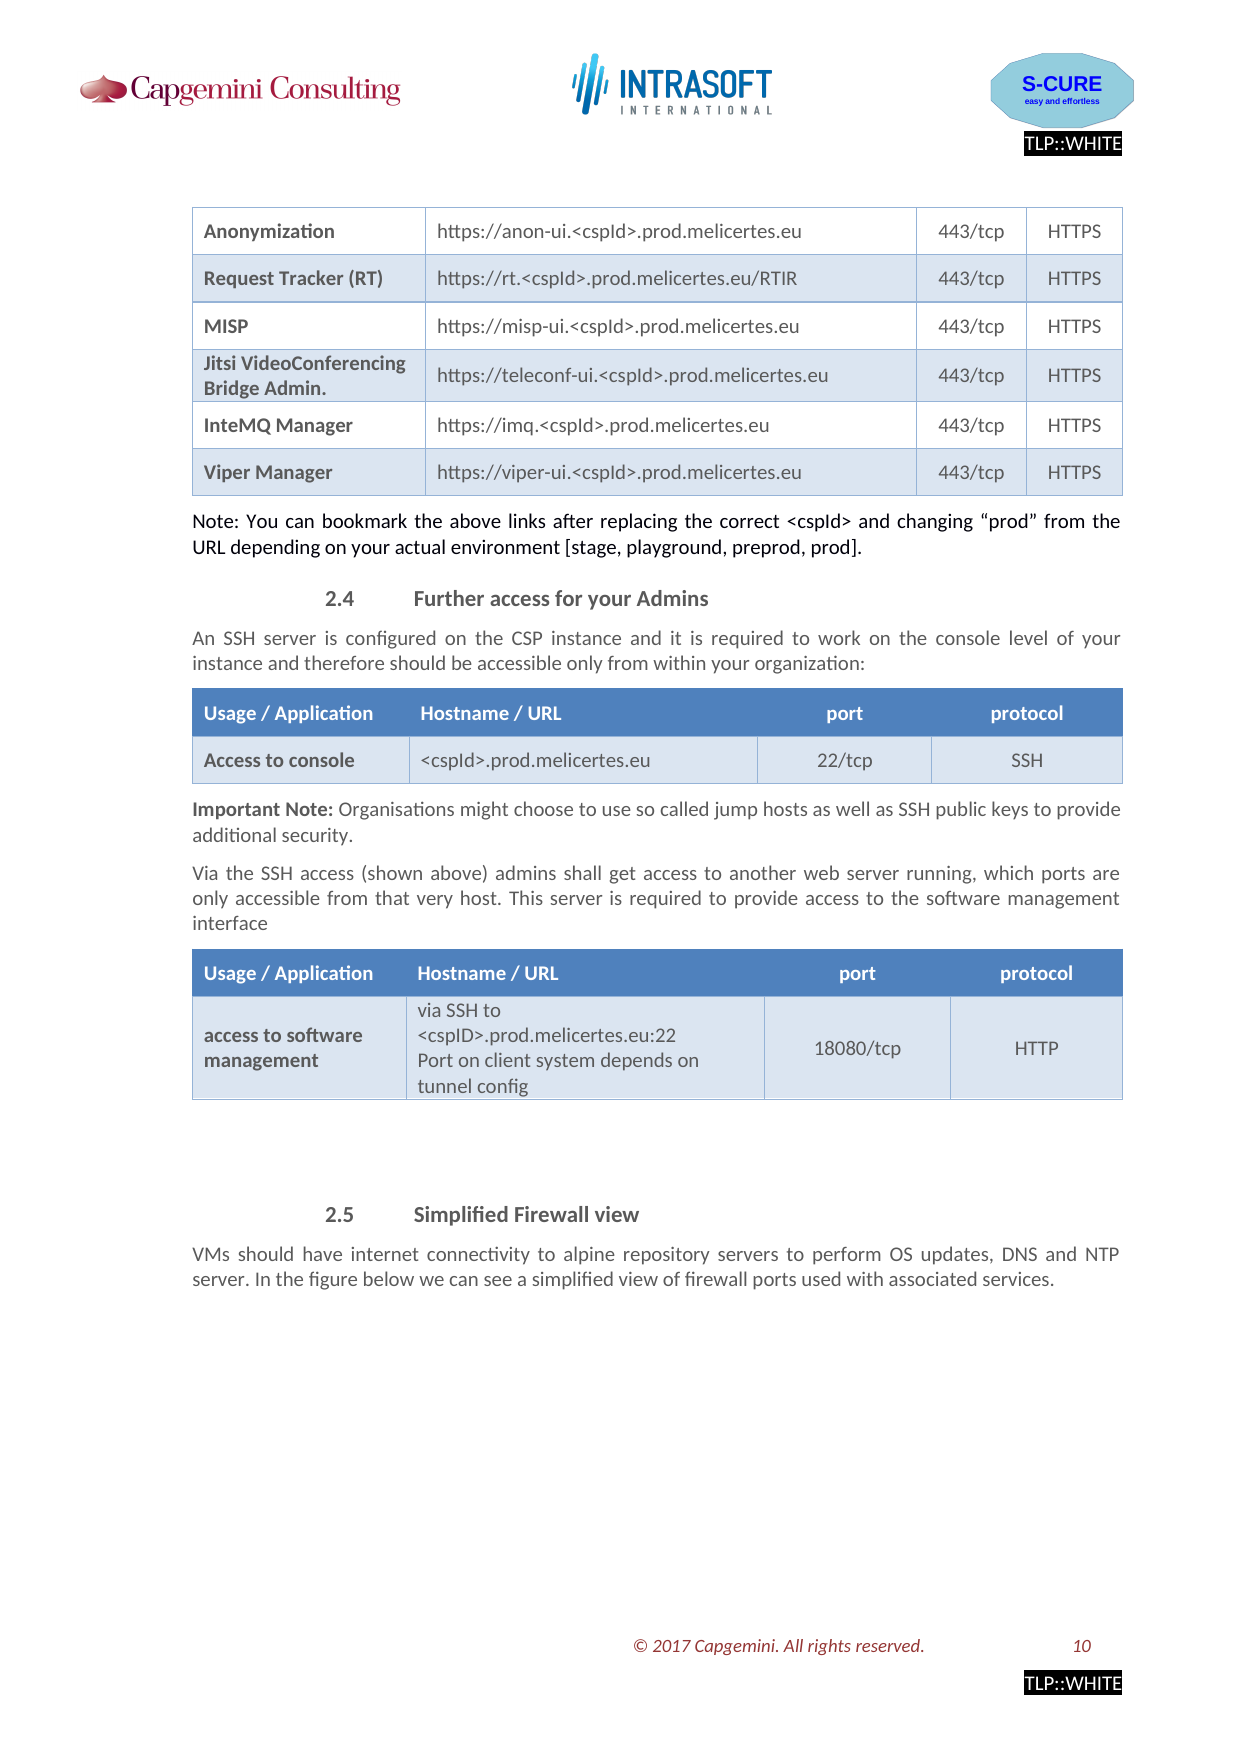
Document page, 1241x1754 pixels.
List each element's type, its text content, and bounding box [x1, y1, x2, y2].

table_cell Jitsi VideoConferencing Bridge Admin. [193, 350, 425, 401]
table_header Hostname / URL [407, 950, 764, 996]
subtitle Further access for your Admins [325, 584, 1122, 612]
table_header port [758, 689, 931, 736]
table_cell 443/tcp [917, 208, 1026, 254]
table_header protocol [951, 950, 1122, 996]
table_cell HTTPS [1027, 303, 1122, 349]
table_cell 443/tcp [917, 255, 1026, 301]
table_cell <cspId>.prod.melicertes.eu [410, 737, 757, 783]
table_cell HTTPS [1027, 402, 1122, 448]
table_cell via SSH to <cspID>.prod.melicertes.eu:22 Port on client system depends on tunnel config [407, 997, 764, 1098]
table_cell https://imq.<cspId>.prod.melicertes.eu [426, 402, 916, 448]
table_cell Anonymization [193, 208, 425, 254]
table_cell Access to console [193, 737, 409, 783]
table_cell 443/tcp [917, 449, 1026, 495]
table_cell 443/tcp [917, 402, 1026, 448]
table_cell MISP [193, 303, 425, 349]
subtitle Simplified Firewall view [325, 1200, 1122, 1228]
table_cell Request Tracker (RT) [193, 255, 425, 301]
table_cell HTTPS [1027, 255, 1122, 301]
text Note: You can bookmark the above links after replacing the correct <cspId> and changing “prod” from the URL depending on your actual environment [stage, playground, preprod, prod]. [192, 509, 1122, 559]
table_cell https://teleconf-ui.<cspId>.prod.melicertes.eu [426, 350, 916, 401]
table_cell https://viper-ui.<cspId>.prod.melicertes.eu [426, 449, 916, 495]
table_cell InteMQ Manager [193, 402, 425, 448]
table_cell HTTPS [1027, 208, 1122, 254]
table_cell HTTPS [1027, 350, 1122, 401]
table_cell HTTPS [1027, 449, 1122, 495]
text An SSH server is configured on the CSP instance and it is required to work on the console level of your instance and therefore should be accessible only from within your organization: [192, 625, 1122, 676]
table_cell HTTP [951, 997, 1122, 1098]
table_cell 18080/tcp [765, 997, 950, 1098]
table_header Hostname / URL [410, 689, 757, 736]
table_cell 443/tcp [917, 303, 1026, 349]
table_header port [765, 950, 950, 996]
table_header Usage / Application [193, 689, 409, 736]
table_header Usage / Application [193, 950, 406, 996]
table_cell 22/tcp [758, 737, 931, 783]
table_cell access to software management [193, 997, 406, 1098]
table_cell https://rt.<cspId>.prod.melicertes.eu/RTIR [426, 255, 916, 301]
table_cell https://misp-ui.<cspId>.prod.melicertes.eu [426, 303, 916, 349]
table_cell https://anon-ui.<cspId>.prod.melicertes.eu [426, 208, 916, 254]
text Important Note: Organisations might choose to use so called jump hosts as well as SSH public keys to provide additional security. [192, 796, 1122, 847]
picture [571, 52, 773, 116]
table_cell Viper Manager [193, 449, 425, 495]
text VMs should have internet connectivity to alpine repository servers to perform OS updates, DNS and NTP server. In the figure below we can see a simplified view of firewall ports used with associated services. [192, 1241, 1122, 1292]
table_cell 443/tcp [917, 350, 1026, 401]
table_header protocol [932, 689, 1122, 736]
text Via the SSH access (shown above) admins shall get access to another web server running, which ports are only accessible from that very host. This server is required to provide access to the software management interface [192, 860, 1122, 936]
table_cell SSH [932, 737, 1122, 783]
